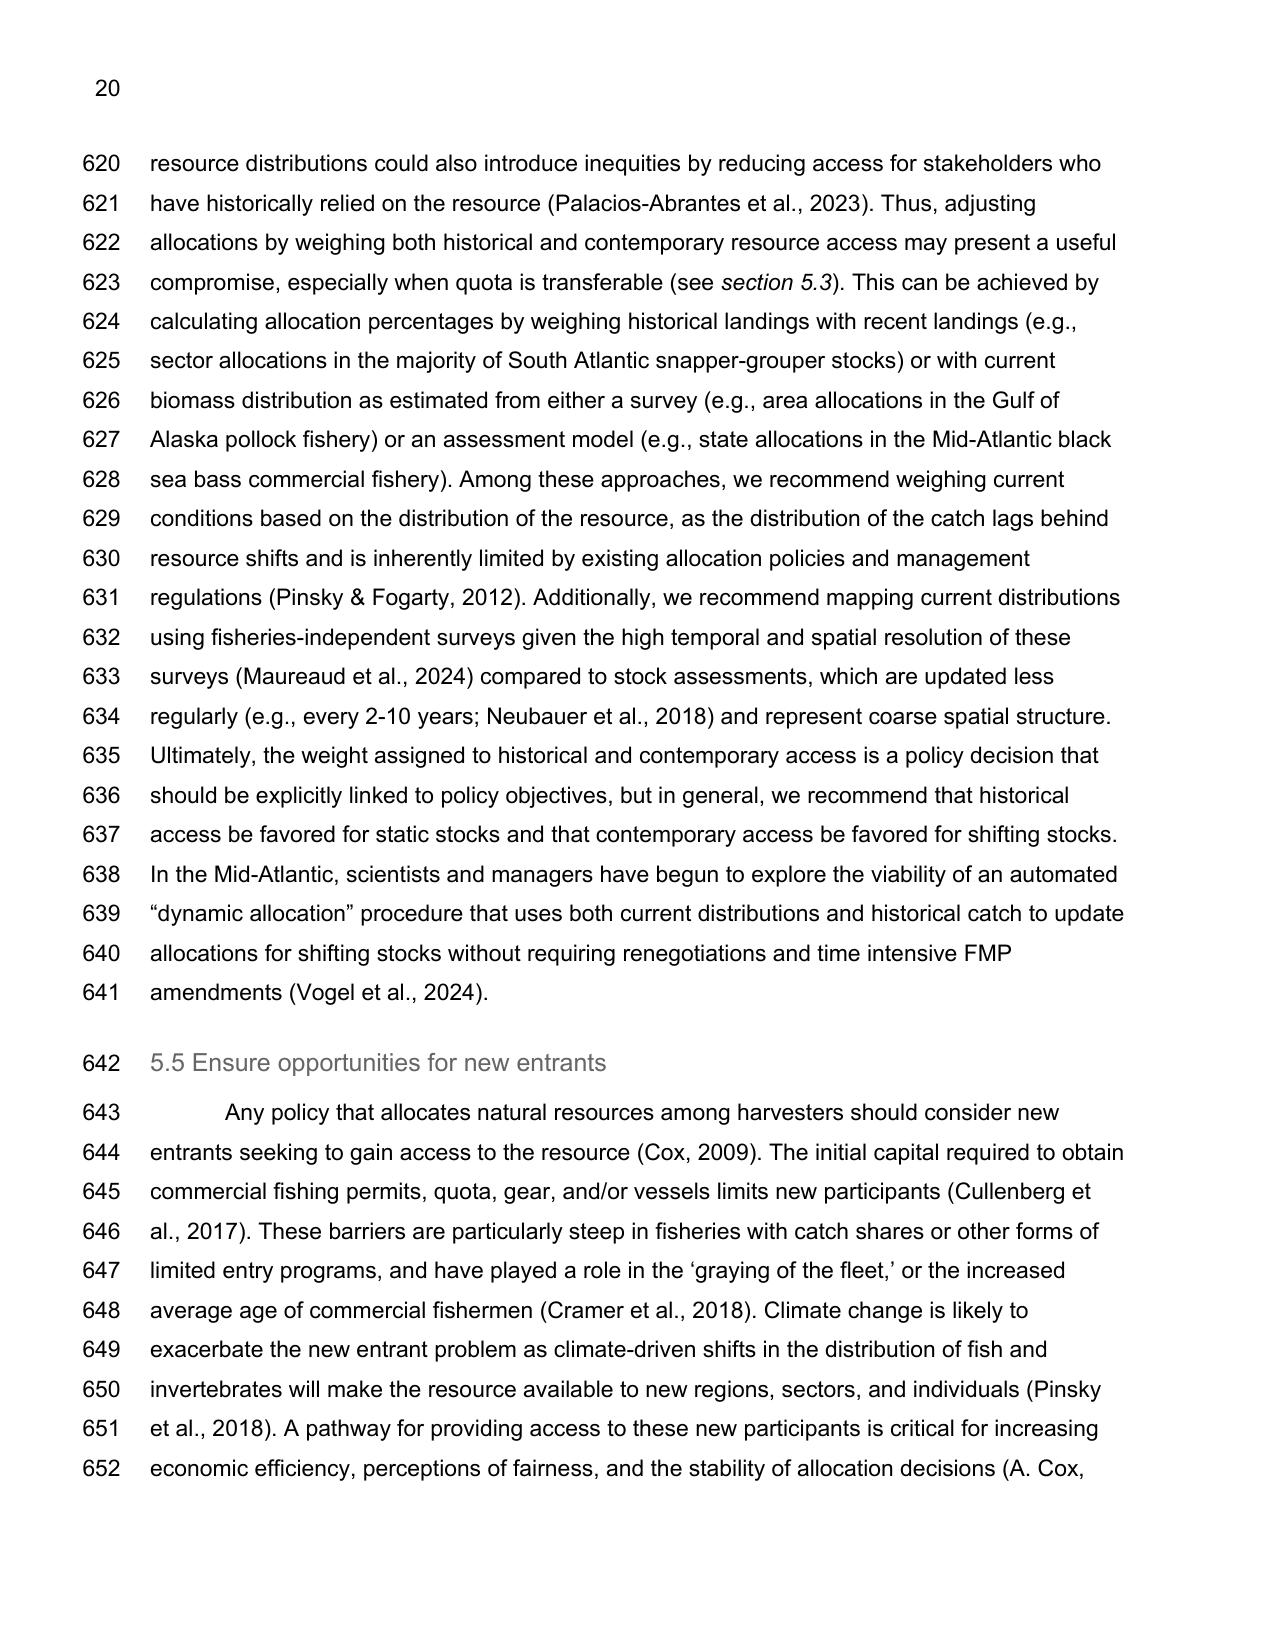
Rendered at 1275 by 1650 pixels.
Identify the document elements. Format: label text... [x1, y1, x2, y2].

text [150, 1099, 1125, 1481]
subtitle 5.5 Ensure opportunities for new entrants [150, 1048, 1125, 1076]
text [150, 150, 1125, 1005]
